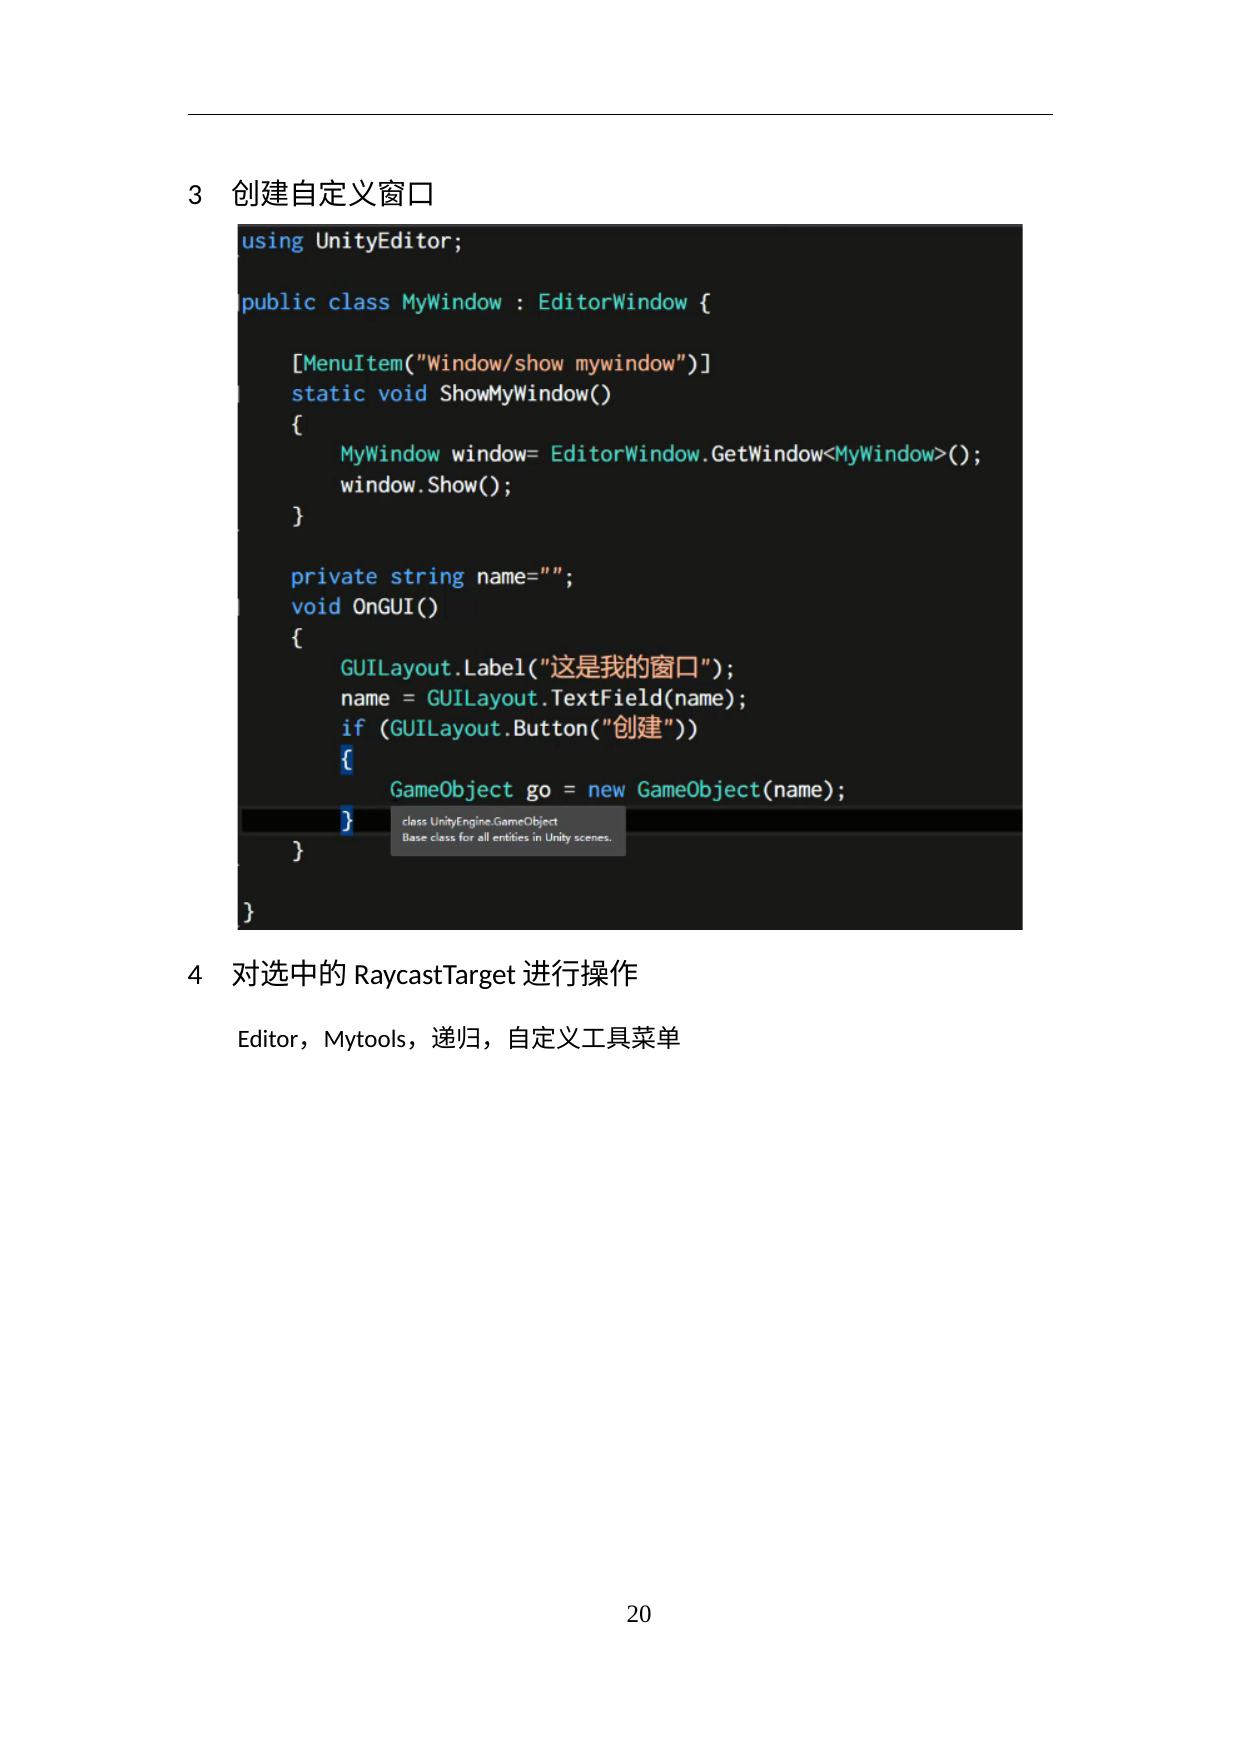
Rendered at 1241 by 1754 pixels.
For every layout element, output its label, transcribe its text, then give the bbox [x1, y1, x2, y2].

subtitle 对选中的RaycastTarget进行操作 [187, 939, 1053, 1004]
subtitle 创建自定义窗口 [187, 159, 1053, 224]
picture [237, 224, 1023, 930]
text Editor，Mytools，递归，自定义工具菜单 [187, 1004, 1053, 1069]
